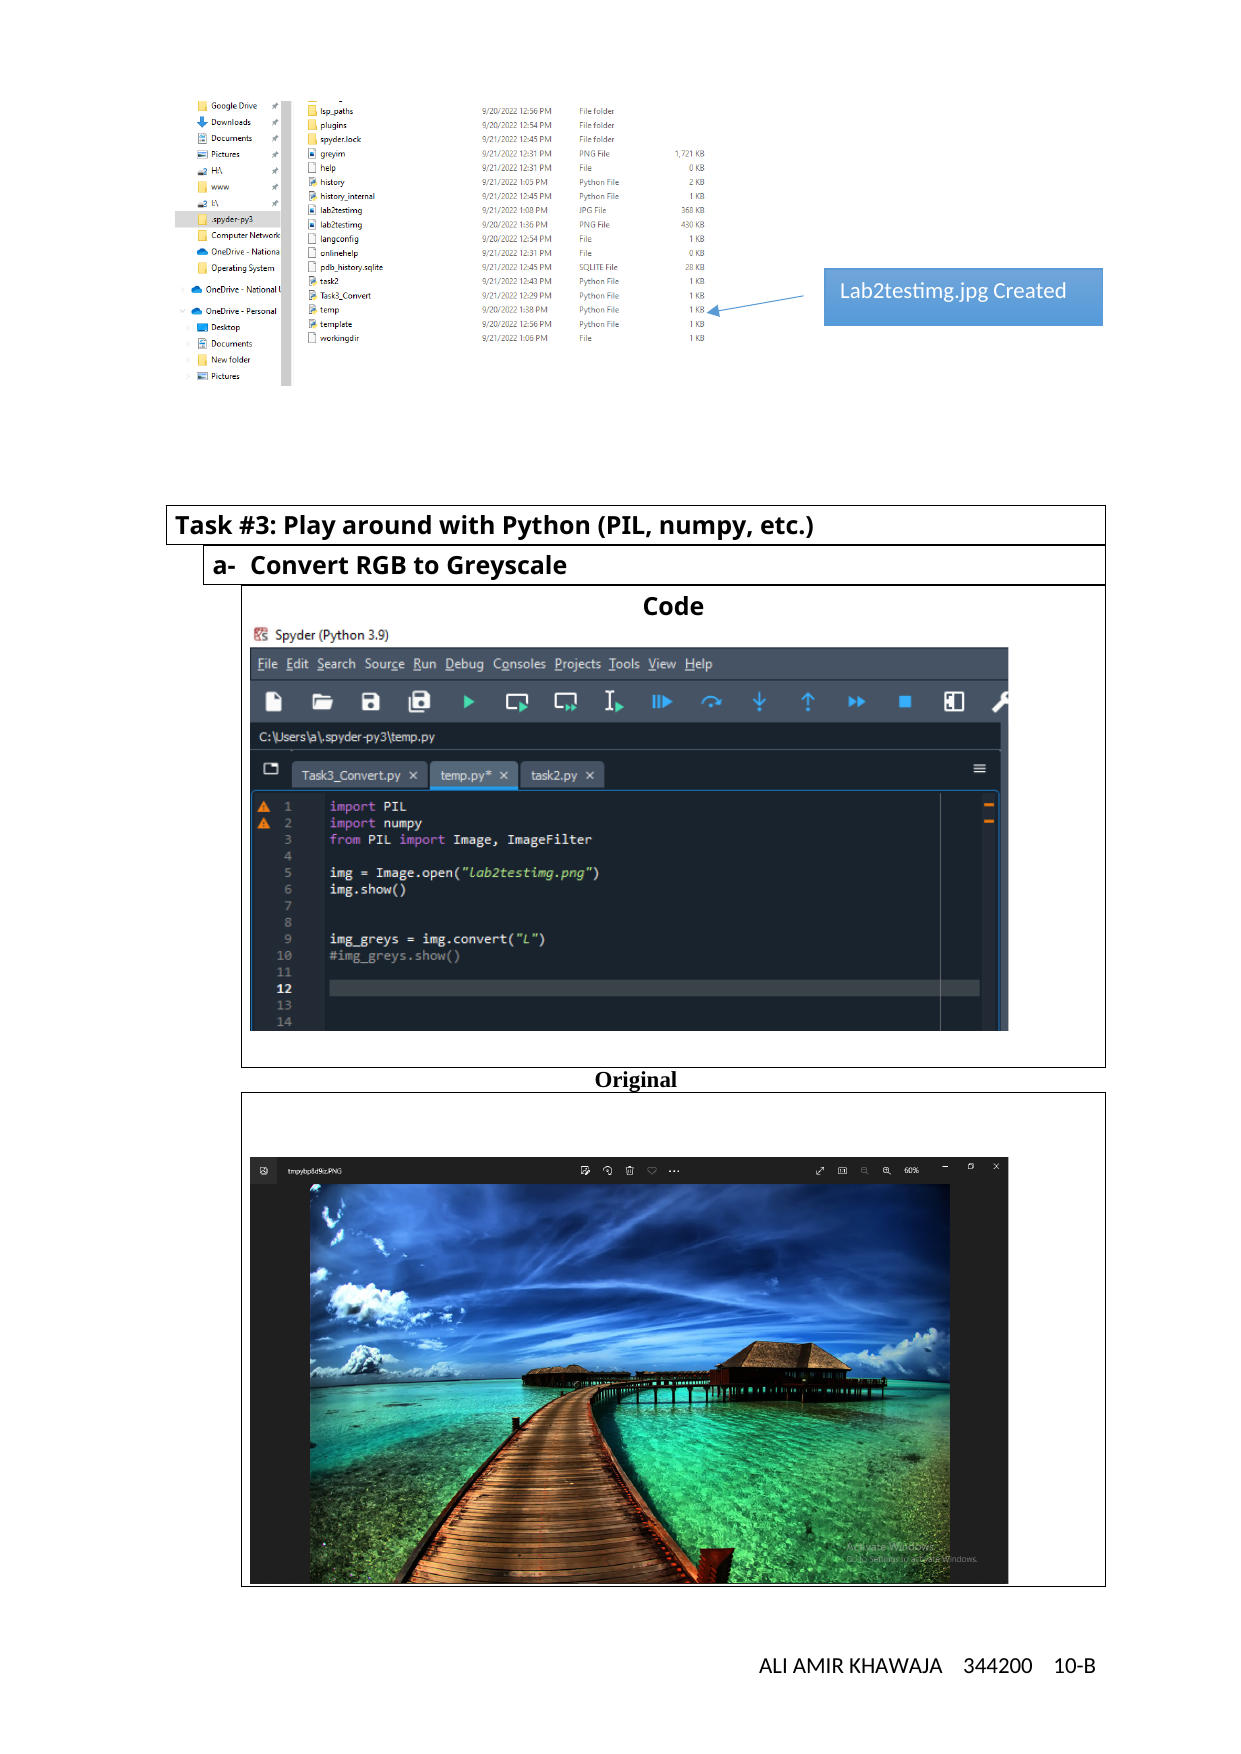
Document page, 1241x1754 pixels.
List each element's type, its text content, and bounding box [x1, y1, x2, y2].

picture [250, 1157, 1009, 1584]
list Convert RGB to Greyscale [204, 546, 1105, 584]
picture [175, 101, 771, 386]
text Original [175, 1068, 1096, 1092]
picture [250, 622, 1009, 1031]
text Code [242, 586, 1105, 622]
text Task #3: Play around with Python (PIL, numpy, etc.) [167, 506, 1105, 544]
